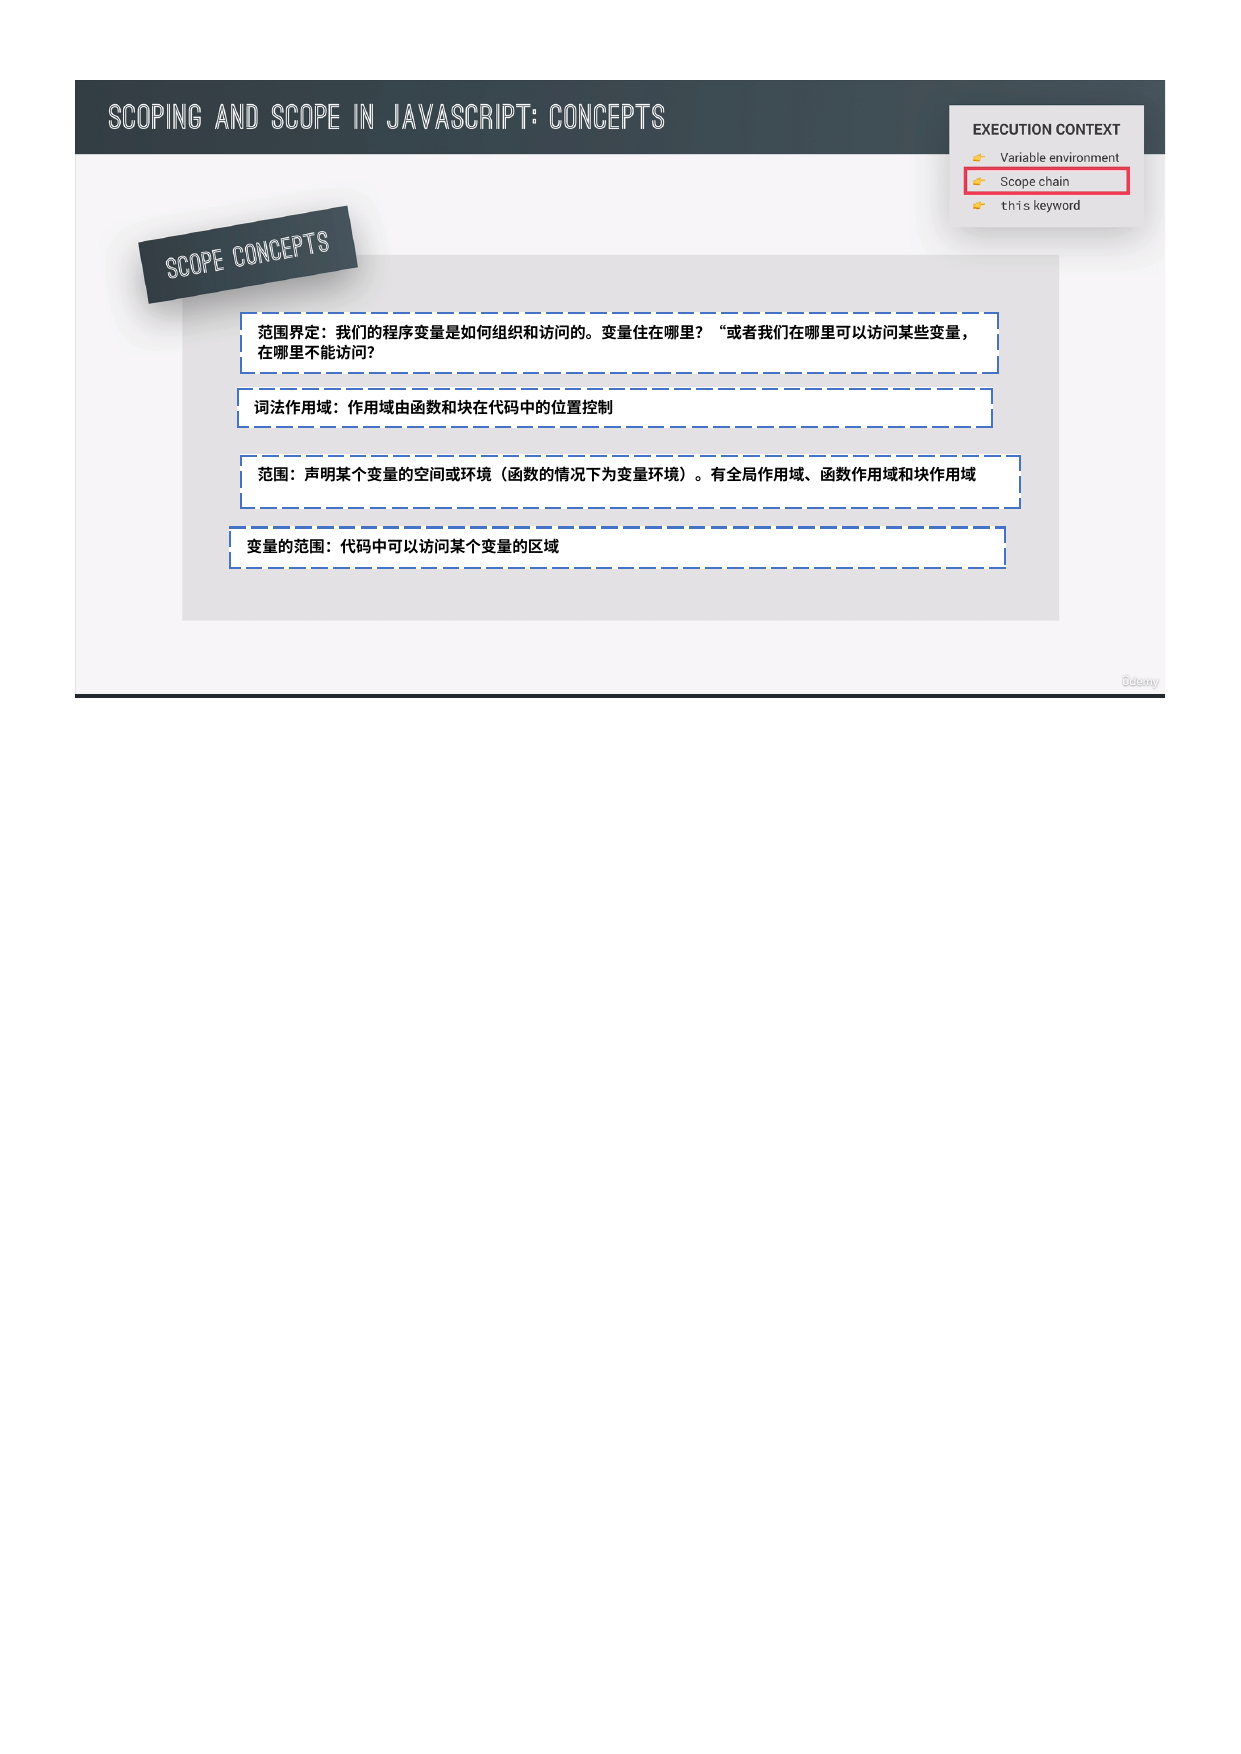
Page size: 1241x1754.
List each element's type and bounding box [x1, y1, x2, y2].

picture [75, 80, 1166, 694]
